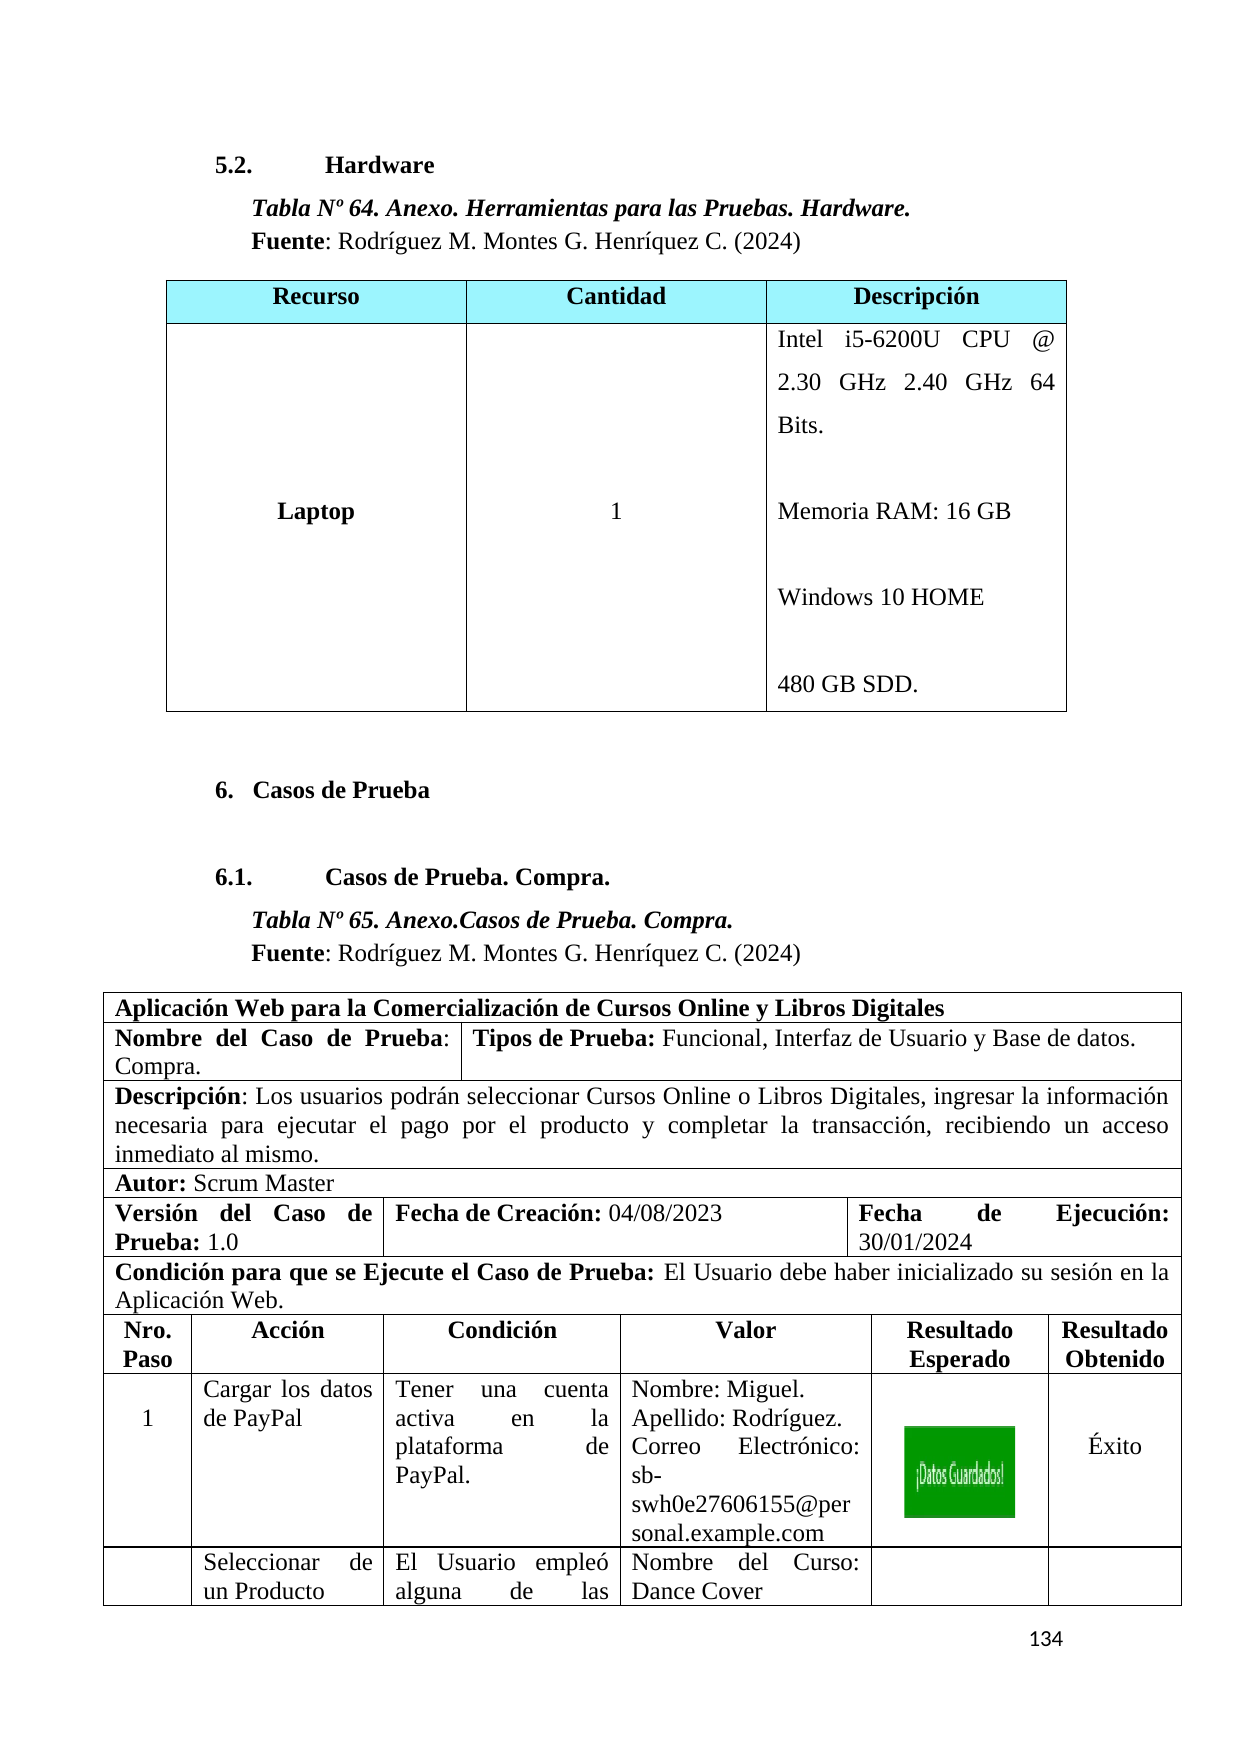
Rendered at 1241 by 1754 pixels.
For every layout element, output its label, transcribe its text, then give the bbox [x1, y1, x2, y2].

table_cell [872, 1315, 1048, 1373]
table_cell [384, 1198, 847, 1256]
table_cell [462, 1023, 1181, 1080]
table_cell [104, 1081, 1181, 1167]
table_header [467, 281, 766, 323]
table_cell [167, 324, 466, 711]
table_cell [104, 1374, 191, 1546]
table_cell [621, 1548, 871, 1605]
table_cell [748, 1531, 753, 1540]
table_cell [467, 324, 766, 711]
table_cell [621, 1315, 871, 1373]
list Fuente: Rodríguez M. Montes G. Henríquez C. (2024) [177, 226, 1063, 255]
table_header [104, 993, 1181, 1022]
list Hardware [215, 150, 1063, 178]
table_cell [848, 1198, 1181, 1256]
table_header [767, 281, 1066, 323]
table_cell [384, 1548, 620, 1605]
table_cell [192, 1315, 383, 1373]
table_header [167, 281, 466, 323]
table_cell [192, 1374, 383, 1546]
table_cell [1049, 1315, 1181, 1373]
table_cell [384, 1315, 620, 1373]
list Tabla Nº 64. Anexo. Herramientas para las Pruebas. Hardware. [177, 193, 1063, 222]
list Casos de Prueba. Compra. [215, 862, 1063, 891]
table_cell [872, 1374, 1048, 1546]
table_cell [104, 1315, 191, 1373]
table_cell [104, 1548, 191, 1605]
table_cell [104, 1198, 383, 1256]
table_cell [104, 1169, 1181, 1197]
list Fuente: Rodríguez M. Montes G. Henríquez C. (2024) [177, 938, 1063, 967]
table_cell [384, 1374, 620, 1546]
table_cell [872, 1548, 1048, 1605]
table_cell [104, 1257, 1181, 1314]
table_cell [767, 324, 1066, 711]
picture [904, 1426, 1016, 1518]
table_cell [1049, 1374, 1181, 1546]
list Casos de Prueba [215, 776, 1063, 804]
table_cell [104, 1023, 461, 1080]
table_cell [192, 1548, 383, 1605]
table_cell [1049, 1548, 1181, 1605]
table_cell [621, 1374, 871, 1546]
list Tabla Nº 65. Anexo.Casos de Prueba. Compra. [177, 905, 1063, 934]
